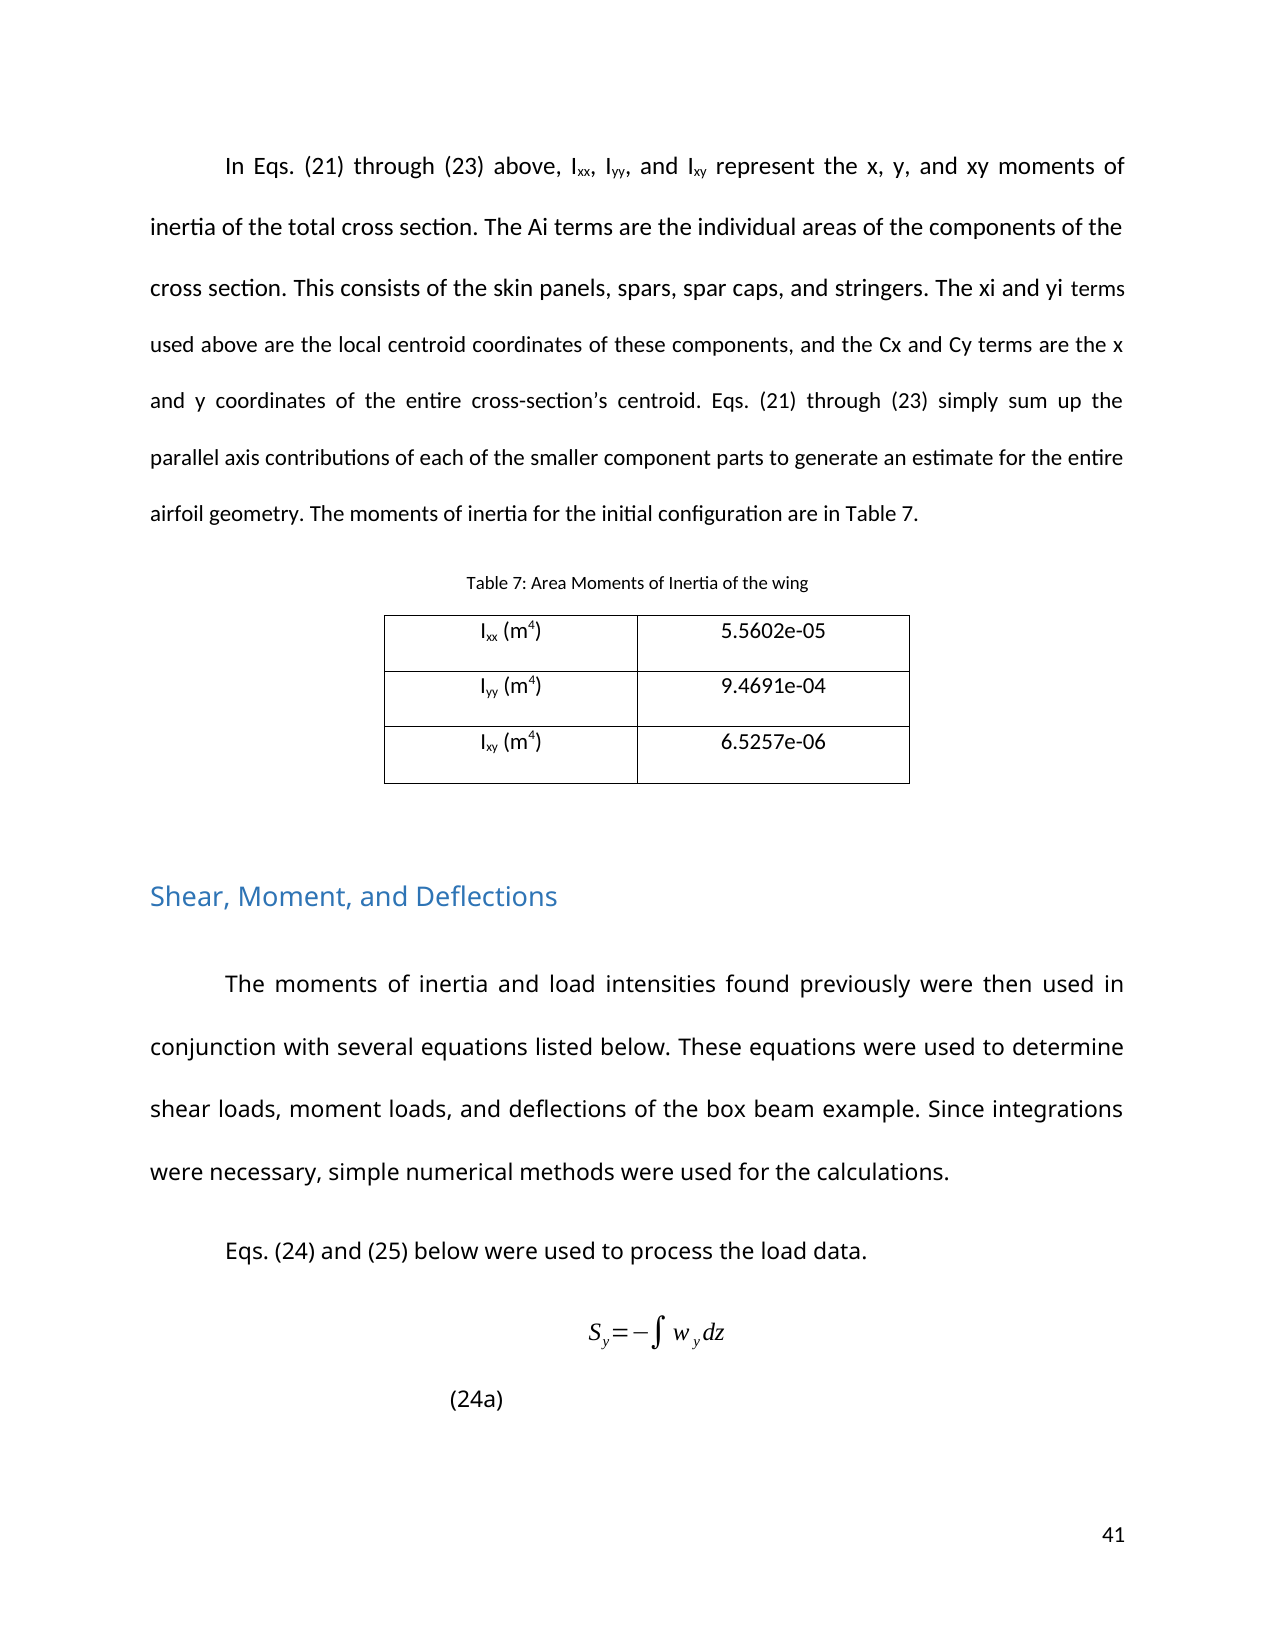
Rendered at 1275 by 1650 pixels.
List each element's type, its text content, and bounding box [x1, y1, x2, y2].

text Table 7: Area Moments of Inertia of the wing [150, 571, 1125, 594]
table_header 5.5602e-05 [638, 616, 909, 671]
table_cell 6.5257e-06 [638, 727, 909, 783]
text (24a) [450, 1314, 1125, 1414]
text The moments of inertia and load intensities found previously were then used in conjunction with several equations listed below. These equations were used to determine shear loads, moment loads, and deflections of the box beam example. Since integrations were necessary, simple numerical methods were used for the calculations. [150, 968, 1125, 1187]
table_cell 9.4691e-04 [638, 672, 909, 726]
table_header Ixx (m4) [385, 616, 637, 671]
table_cell Iyy (m4) [385, 672, 637, 726]
text Eqs. (24) and (25) below were used to process the load data. [150, 1234, 1125, 1266]
subtitle Shear, Moment, and Deflections [150, 878, 1125, 914]
table_cell Ixy (m4) [385, 727, 637, 783]
text In Eqs. (21) through (23) above, Ixx, Iyy, and Ixy represent the x, y, and xy moments of inertia of the total cross section. The Ai terms are the individual areas of the components of the cross section. This consists of the skin panels, spars, spar caps, and stringers. The xi and yi terms used above are the local centroid coordinates of these components, and the Cx and Cy terms are the x and y coordinates of the entire cross-section’s centroid. Eqs. (21) through (23) simply sum up the parallel axis contributions of each of the smaller component parts to generate an estimate for the entire airfoil geometry. The moments of inertia for the initial configuration are in Table 7. [150, 150, 1125, 527]
